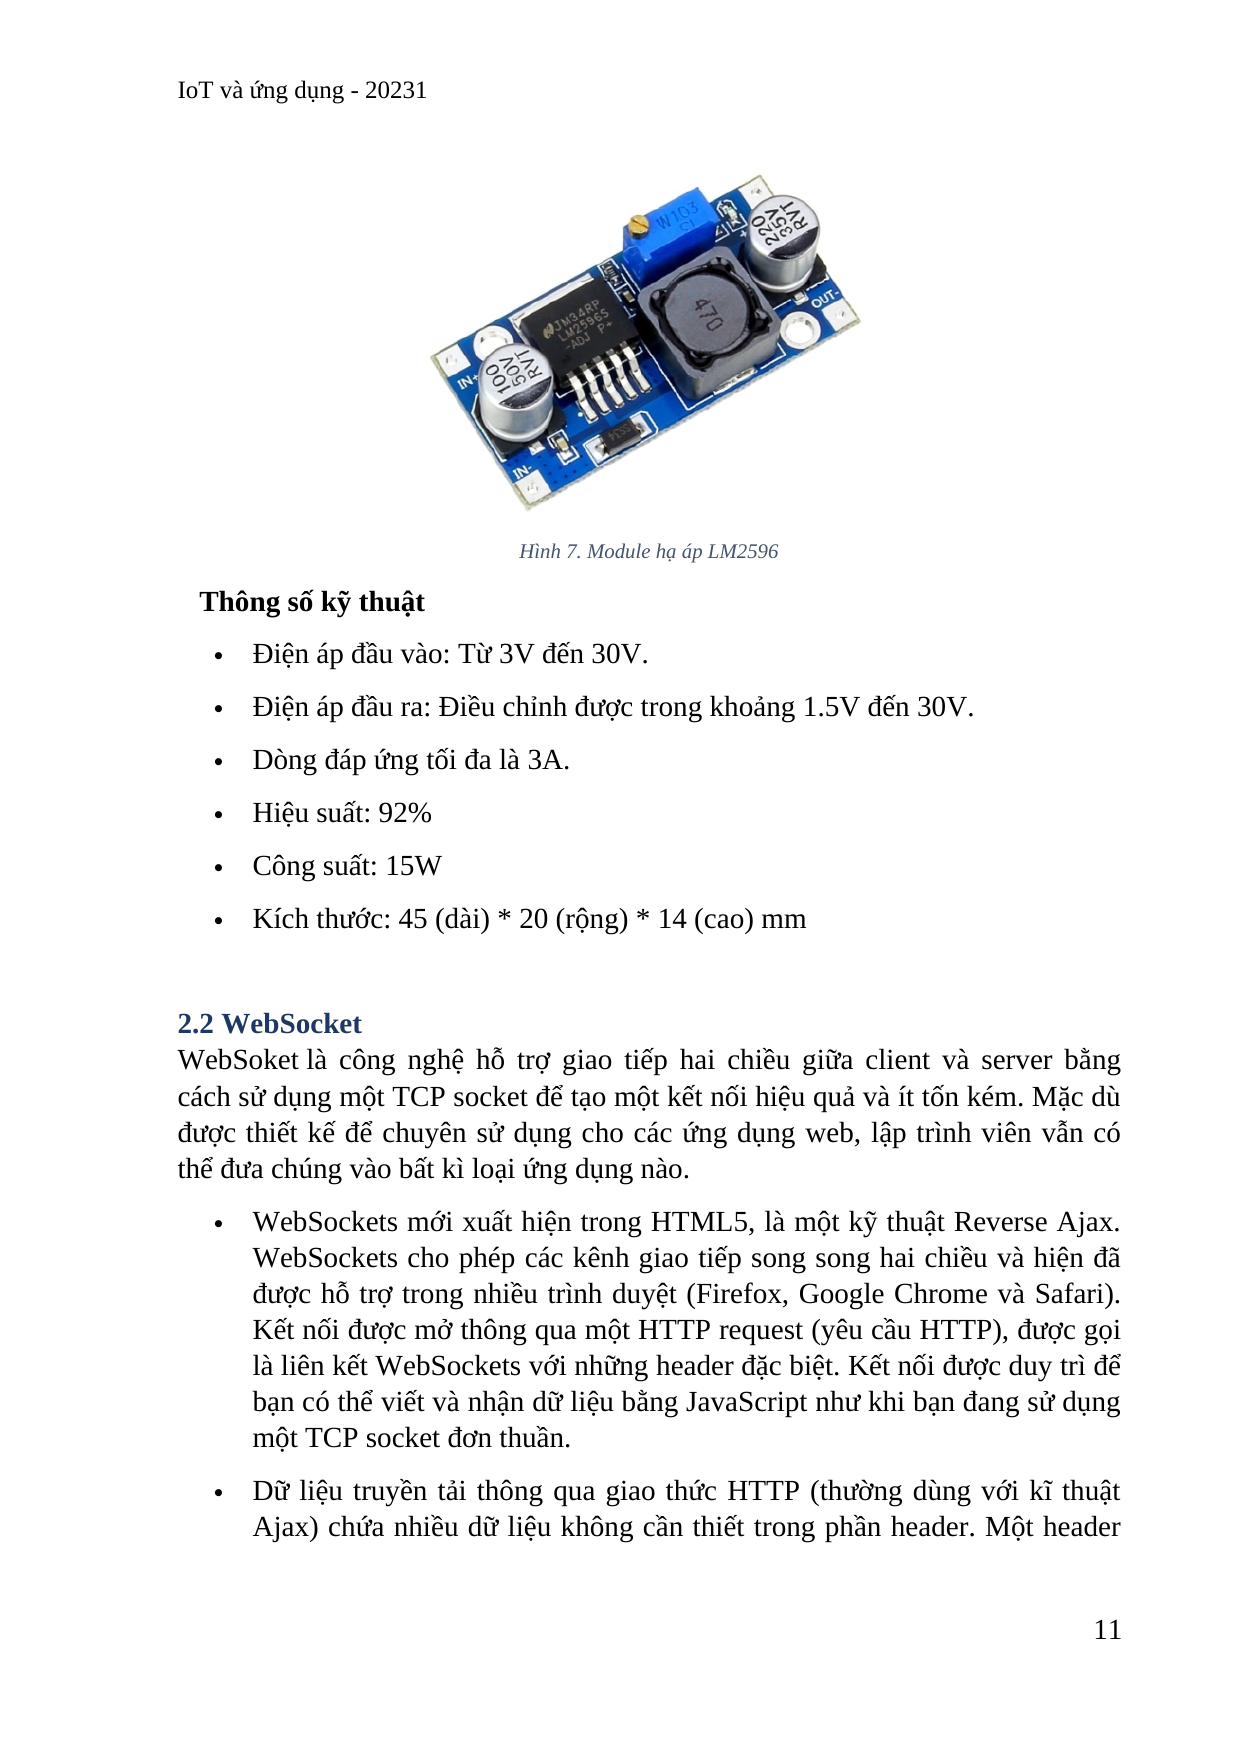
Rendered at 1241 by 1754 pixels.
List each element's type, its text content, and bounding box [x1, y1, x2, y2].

picture [421, 137, 878, 520]
text Hình 7. Module hạ áp LM2596 [177, 539, 1122, 563]
list Kích thước: 45 (dài) * 20 (rộng) * 14 (cao) mm [215, 901, 1122, 934]
list Hiệu suất: 92% [215, 795, 1122, 829]
list Dòng đáp ứng tối đa là 3A. [215, 742, 1122, 776]
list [215, 1473, 1122, 1543]
list WebSockets mới xuất hiện trong HTML5, là một kỹ thuật Reverse Ajax. WebSockets cho phép các kênh giao tiếp song song hai chiều và hiện đã được hỗ trợ trong nhiều trình duyệt (Firefox, Google Chrome và Safari). Kết nối được mở thông qua một HTTP request (yêu cầu HTTP), được gọi là liên kết WebSockets với những header đặc biệt. Kết nối được duy trì để bạn có thể viết và nhận dữ liệu bằng JavaScript như khi bạn đang sử dụng một TCP socket đơn thuần. [215, 1204, 1122, 1454]
text WebSoket là công nghệ hỗ trợ giao tiếp hai chiều giữa client và server bằng cách sử dụng một TCP socket để tạo một kết nối hiệu quả và ít tốn kém. Mặc dù được thiết kế để chuyên sử dụng cho các ứng dụng web, lập trình viên vẫn có thể đưa chúng vào bất kì loại ứng dụng nào. [177, 1042, 1122, 1184]
list Công suất: 15W [215, 848, 1122, 881]
list Điện áp đầu ra: Điều chỉnh được trong khoảng 1.5V đến 30V. [215, 689, 1122, 723]
text Thông số kỹ thuật [177, 584, 1122, 617]
list Điện áp đầu vào: Từ 3V đến 30V. [215, 637, 1122, 670]
subtitle 2.2 WebSocket [177, 1006, 1122, 1040]
